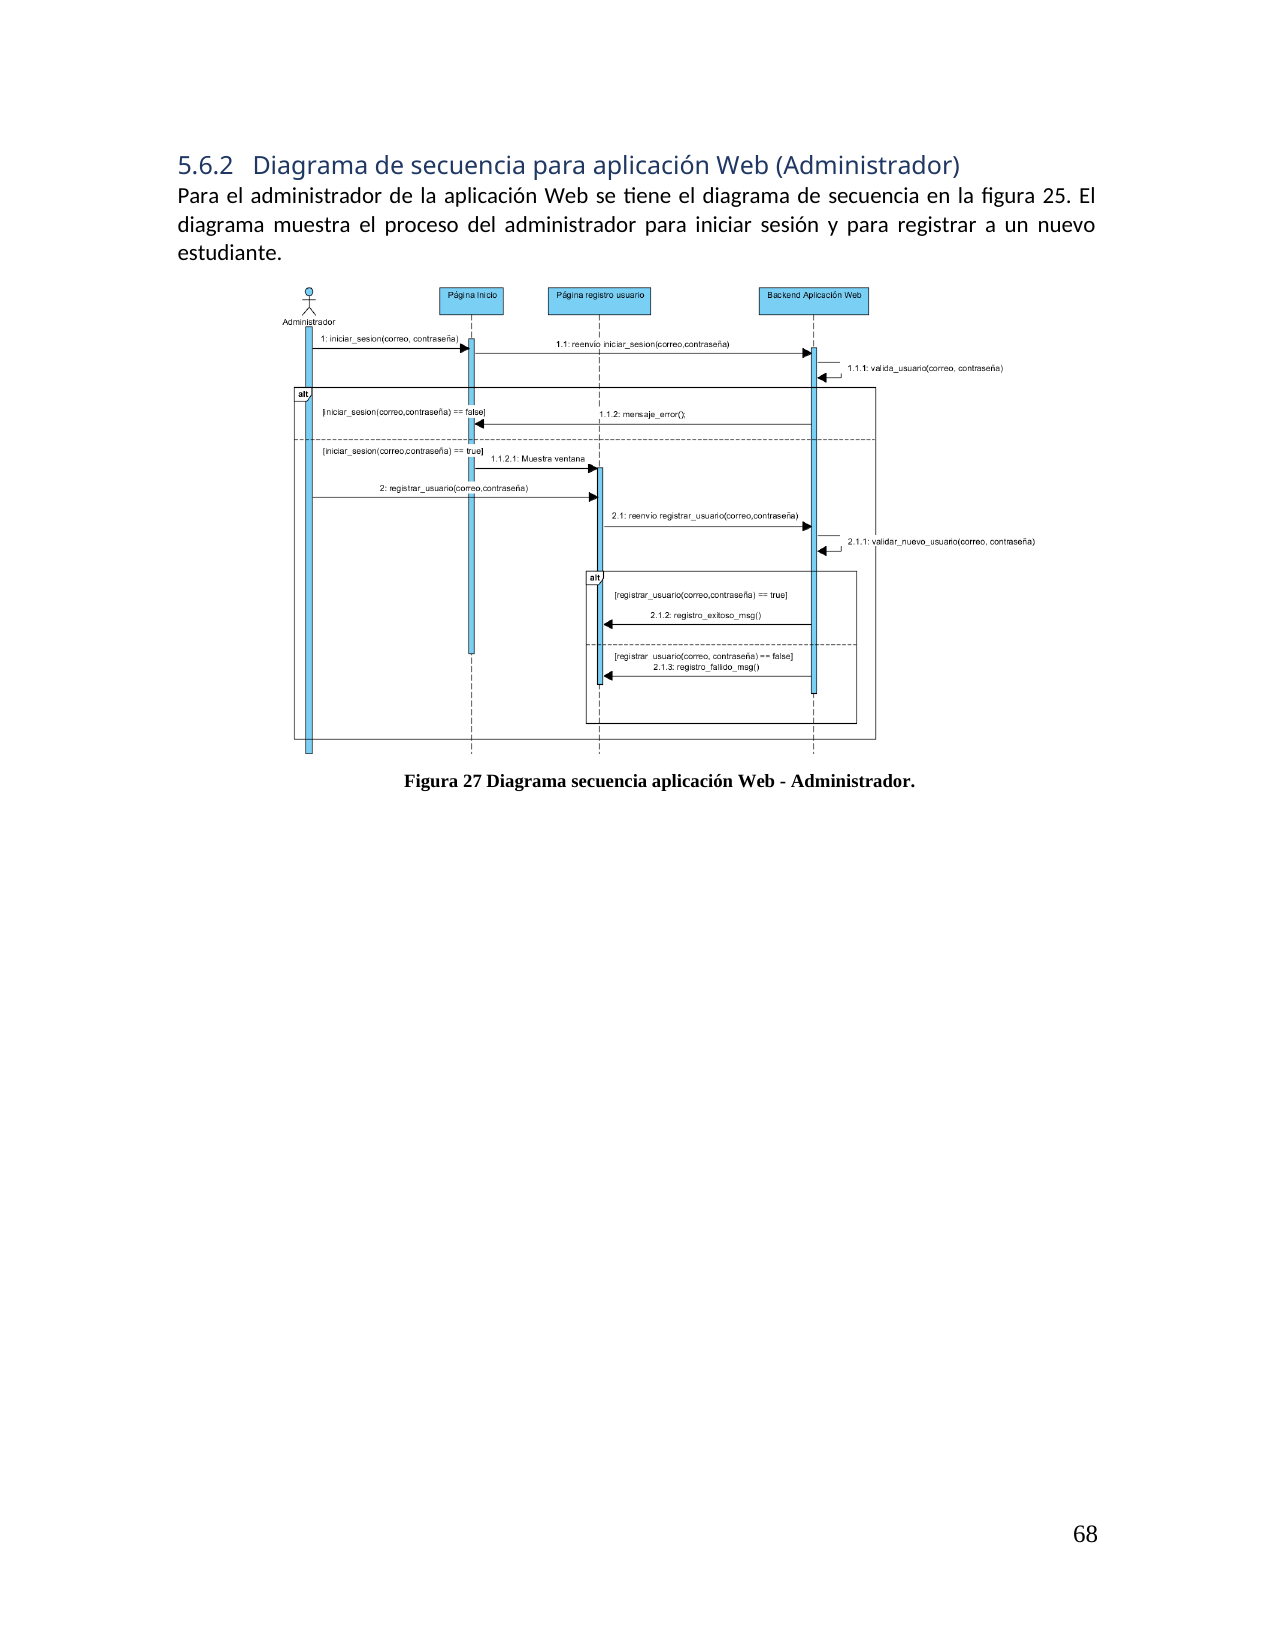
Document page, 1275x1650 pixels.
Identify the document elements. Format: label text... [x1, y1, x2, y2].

text Para el administrador de la aplicación Web se tiene el diagrama de secuencia en la figura 25. El diagrama muestra el proceso del administrador para iniciar sesión y para registrar a un nuevo estudiante. [177, 182, 1098, 266]
text Figura 27 Diagrama secuencia aplicación Web - Administrador. [177, 770, 1098, 791]
subtitle Diagrama de secuencia para aplicación Web (Administrador) [177, 148, 1098, 182]
picture [280, 282, 1040, 754]
